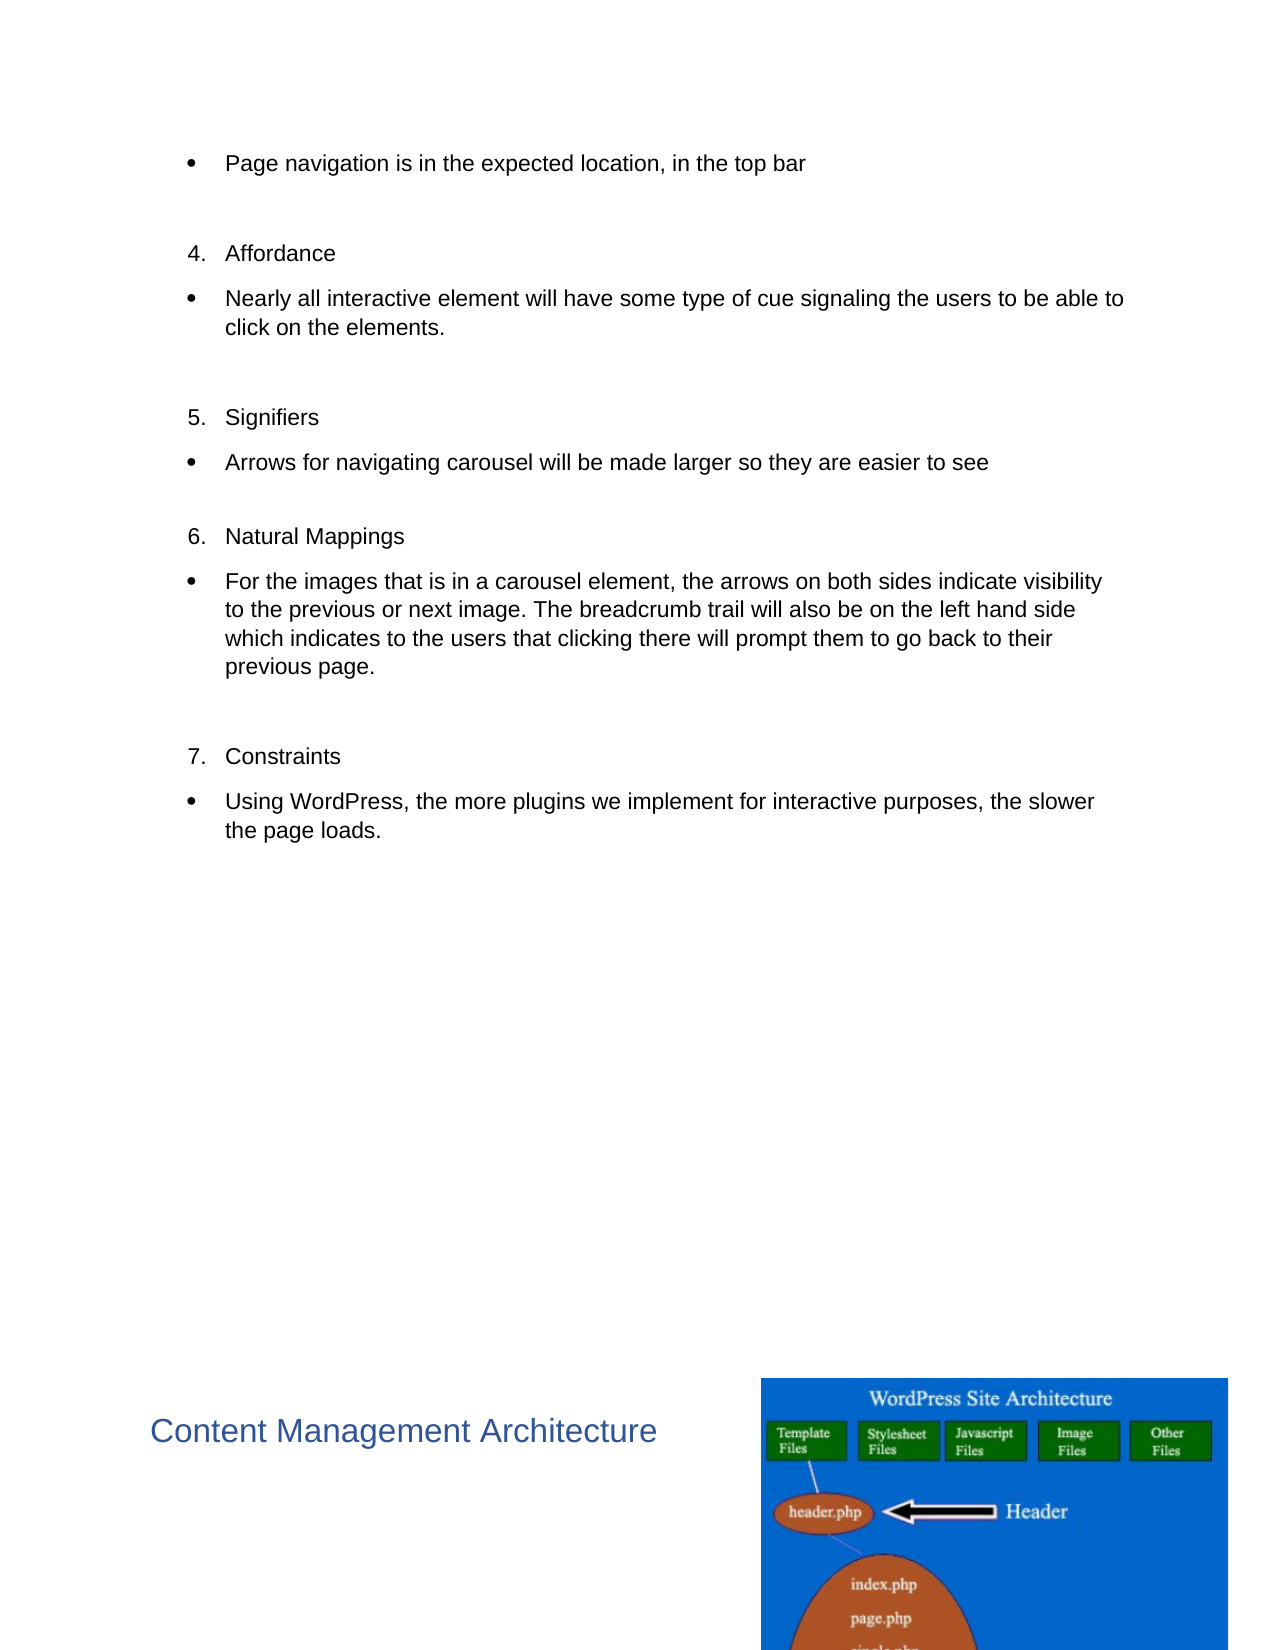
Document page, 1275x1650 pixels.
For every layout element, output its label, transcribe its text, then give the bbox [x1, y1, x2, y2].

picture [761, 1378, 1229, 1650]
list For the images that is in a carousel element, the arrows on both sides indicate visibility to the previous or next image. The breadcrumb trail will also be on the left hand side which indicates to the users that clicking there will prompt them to go back to their previous page. [187, 568, 1125, 679]
list Using WordPress, the more plugins we implement for interactive purposes, the slower the page loads. [187, 788, 1125, 843]
subtitle Content Management Architecture [150, 1411, 1125, 1450]
list Constraints [187, 743, 1125, 769]
list Arrows for navigating carousel will be made larger so they are easier to see [187, 449, 1125, 475]
list Page navigation is in the expected location, in the top bar [187, 150, 1125, 176]
list Affordance [187, 240, 1125, 267]
list Natural Mappings [187, 523, 1125, 549]
list Signifiers [187, 404, 1125, 430]
list Nearly all interactive element will have some type of cue signaling the users to be able to click on the elements. [187, 285, 1125, 340]
